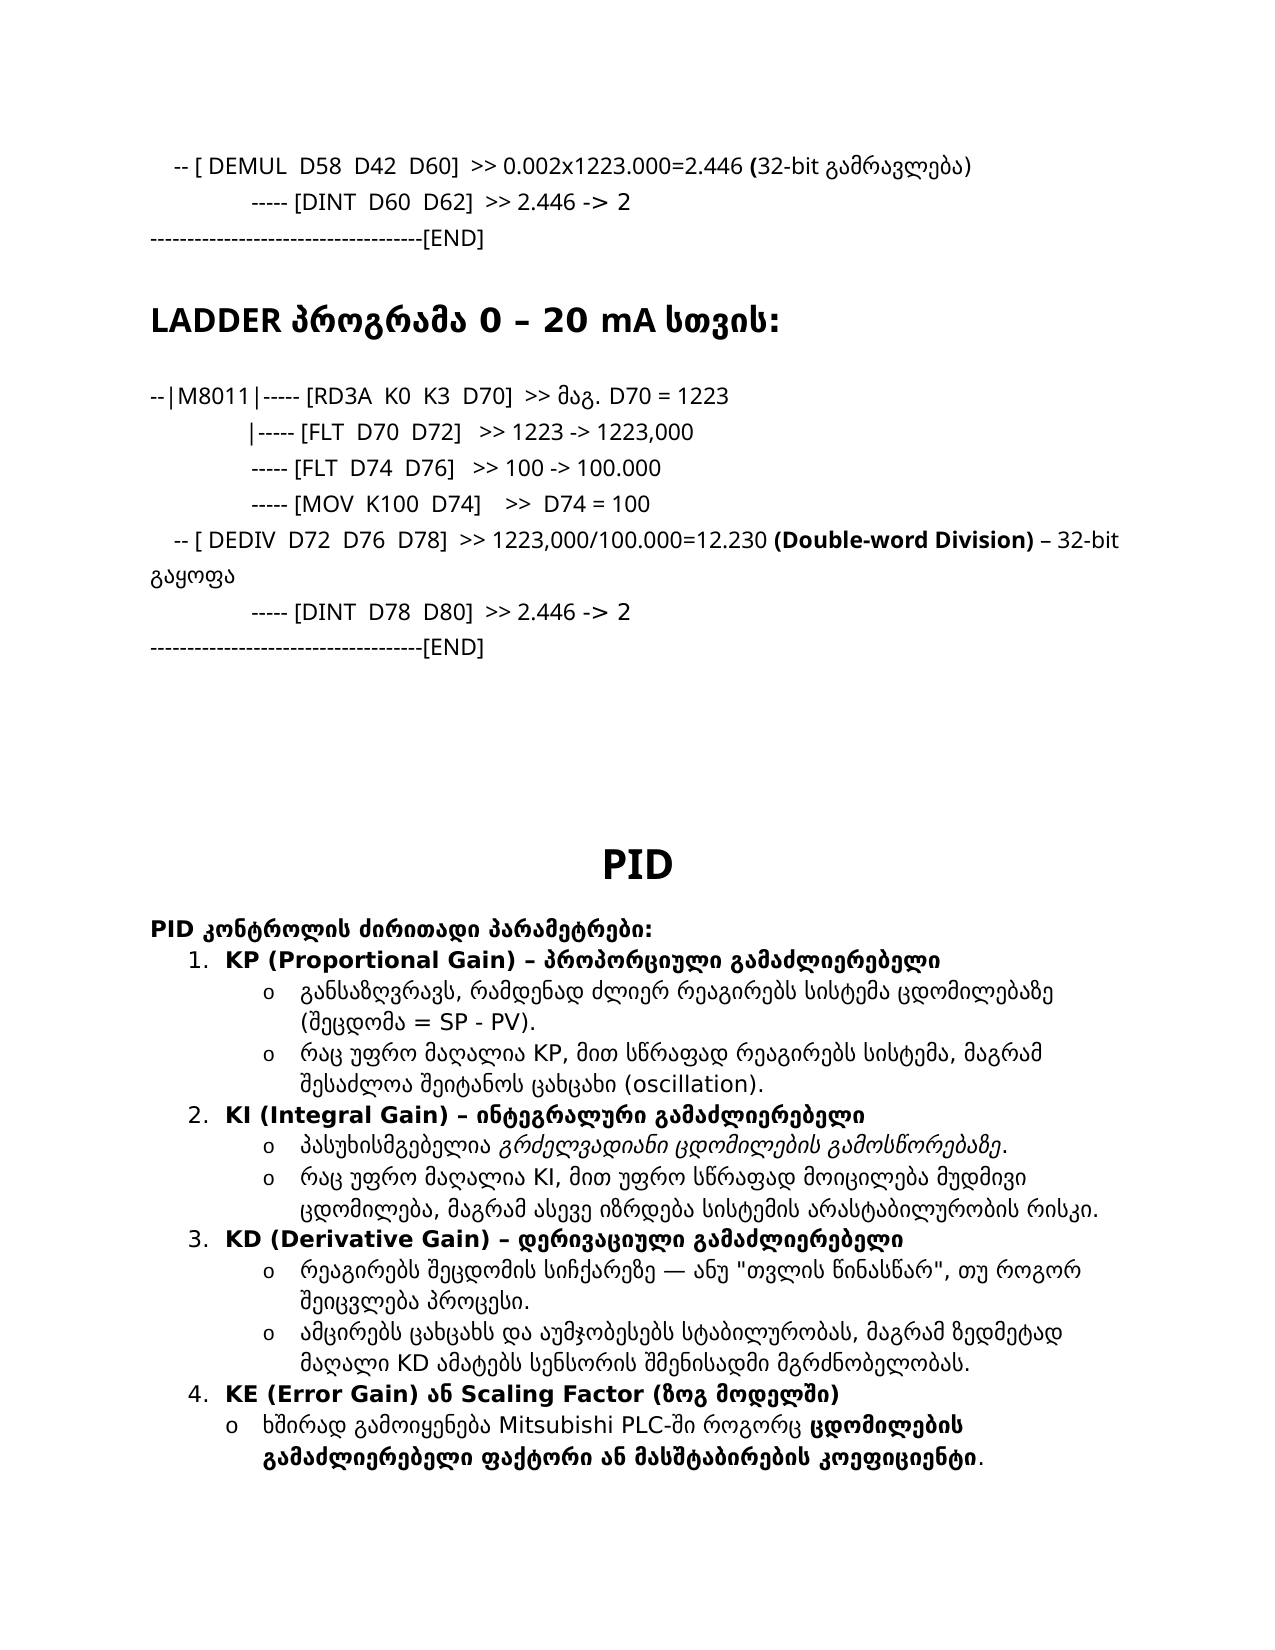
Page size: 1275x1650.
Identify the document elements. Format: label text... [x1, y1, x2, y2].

list ამცირებს ცახცახს და აუმჯობესებს სტაბილურობას, მაგრამ ზედმეტად მაღალი KD ამატებს სენსორის შმენისადმი მგრძნობელობას. [262, 1319, 1125, 1377]
text -- [ DEMUL D58 D42 D60] >> 0.002x1223.000=2.446 (32-bit გამრავლება) [150, 150, 1125, 181]
text ----- [FLT D74 D76] >> 100 -> 100.000 [150, 452, 1125, 483]
list KP (Proportional Gain) – პროპორციული გამაძლიერებელი [187, 947, 1125, 974]
list რაც უფრო მაღალია KI, მით უფრო სწრაფად მოიცილება მუდმივი ცდომილება, მაგრამ ასევე იზრდება სისტემის არასტაბილურობის რისკი. [262, 1164, 1125, 1222]
list რეაგირებს შეცდომის სიჩქარეზე — ანუ "თვლის წინასწარ", თუ როგორ შეიცვლება პროცესი. [262, 1257, 1125, 1315]
text ----- [DINT D78 D80] >> 2.446 -> 2 [150, 595, 1125, 627]
text -------------------------------------[END] [150, 631, 1125, 663]
text LADDER პროგრამა 0 – 20 mA სთვის: [150, 297, 1125, 342]
list განსაზღვრავს, რამდენად ძლიერ რეაგირებს სისტემა ცდომილებაზე (შეცდომა = SP - PV). [262, 978, 1125, 1036]
list KE (Error Gain) ან Scaling Factor (ზოგ მოდელში) [187, 1381, 1125, 1408]
text ----- [MOV K100 D74] >> D74 = 100 [150, 488, 1125, 519]
list რაც უფრო მაღალია KP, მით სწრაფად რეაგირებს სისტემა, მაგრამ შესაძლოა შეიტანოს ცახცახი (oscillation). [262, 1040, 1125, 1098]
text --|M8011|----- [RD3A K0 K3 D70] >> მაგ. D70 = 1223 [150, 380, 1125, 411]
text -- [ DEDIV D72 D76 D78] >> 1223,000/100.000=12.230 (Double-word Division) – 32-bit გაყოფა [150, 523, 1125, 591]
list ხშირად გამოიყენება Mitsubishi PLC-ში როგორც ცდომილების გამაძლიერებელი ფაქტორი ან მასშტაბირების კოეფიციენტი. [225, 1412, 1125, 1471]
list პასუხისმგებელია გრძელვადიანი ცდომილების გამოსწორებაზე. [262, 1133, 1125, 1160]
text ----- [DINT D60 D62] >> 2.446 -> 2 [150, 186, 1125, 217]
list KI (Integral Gain) – ინტეგრალური გამაძლიერებელი [187, 1102, 1125, 1129]
text PID [150, 835, 1125, 892]
text -------------------------------------[END] [150, 222, 1125, 253]
text |----- [FLT D70 D72] >> 1223 -> 1223,000 [150, 416, 1125, 447]
text PID კონტროლის ძირითადი პარამეტრები: [150, 917, 1125, 943]
list KD (Derivative Gain) – დერივაციული გამაძლიერებელი [187, 1226, 1125, 1253]
